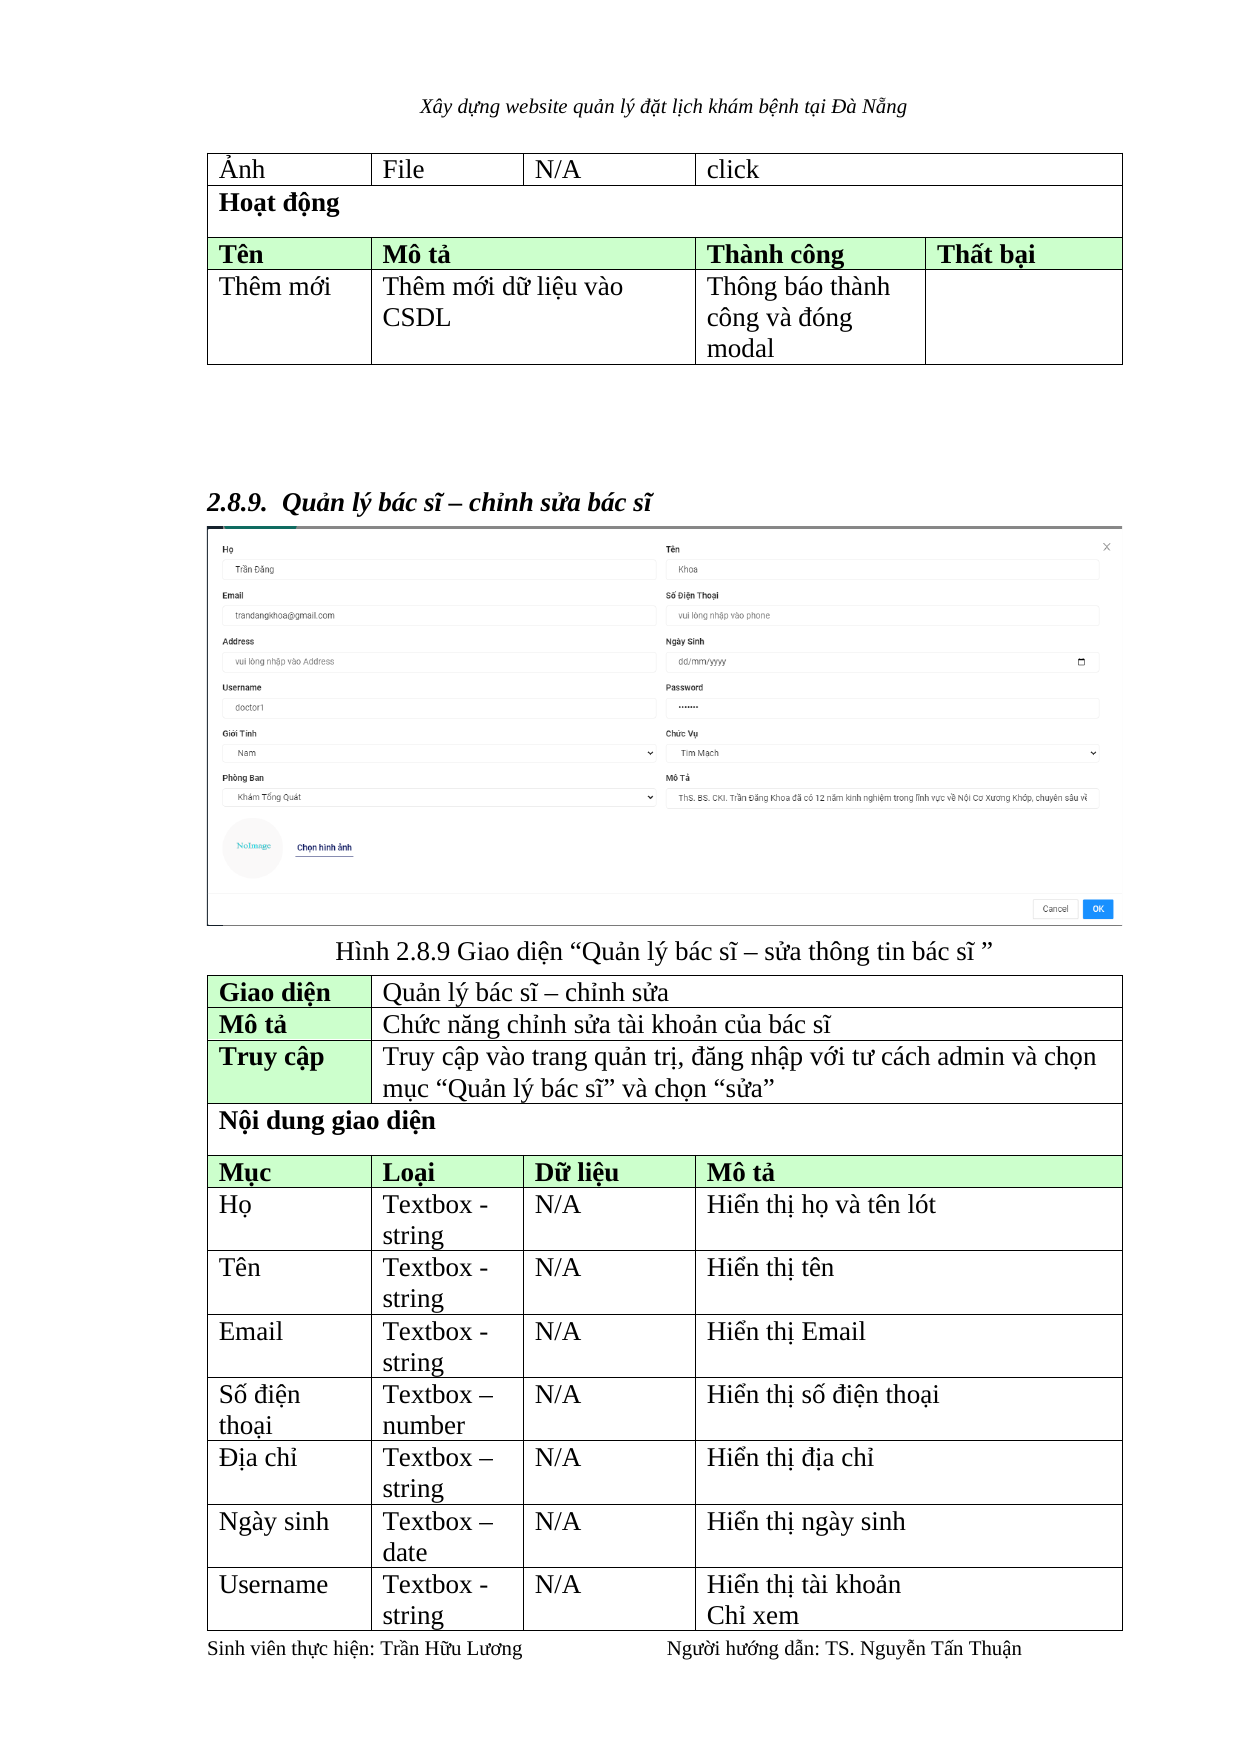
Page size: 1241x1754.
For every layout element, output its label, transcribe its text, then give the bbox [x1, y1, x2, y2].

table_cell Textbox - string [372, 1251, 523, 1314]
table_cell Ảnh [208, 154, 371, 185]
table_cell Mô tả [208, 1008, 371, 1039]
table_cell Truy cập vào trang quản trị, đăng nhập với tư cách admin và chọn mục “Quản lý bác sĩ” và chọn “sửa” [372, 1041, 1122, 1103]
table_cell Dữ liệu [524, 1156, 695, 1187]
table_cell N/A [524, 1568, 695, 1630]
table_cell Thất bại [926, 238, 1122, 269]
table_cell Hiển thị ngày sinh [696, 1505, 1122, 1567]
table_cell Thông báo thành công và đóng modal [696, 270, 925, 363]
table_cell [926, 270, 1122, 363]
table_cell Thêm mới [208, 270, 371, 363]
table_cell Tên [208, 1251, 371, 1314]
table_cell click [696, 154, 1122, 185]
table_cell Chức năng chỉnh sửa tài khoản của bác sĩ [372, 1008, 1122, 1039]
table_cell Textbox - string [372, 1315, 523, 1377]
table_header Giao diện [208, 976, 371, 1007]
table_cell Mô tả [696, 1156, 1122, 1187]
table_cell Hiển thị họ và tên lót [696, 1188, 1122, 1250]
table_cell Hiển thị Email [696, 1315, 1122, 1377]
table_cell Textbox – string [372, 1441, 523, 1504]
table_cell Textbox - string [372, 1568, 523, 1630]
table_cell Textbox - string [372, 1188, 523, 1250]
table_cell Username [208, 1568, 371, 1630]
table_cell Mục [208, 1156, 371, 1187]
table_cell Loại [372, 1156, 523, 1187]
table_cell Mô tả [372, 238, 695, 269]
table_cell File [372, 154, 523, 185]
table_cell Nội dung giao diện [208, 1104, 1122, 1155]
table_cell N/A [524, 1505, 695, 1567]
table_cell Textbox – number [372, 1378, 523, 1440]
table_cell N/A [524, 1441, 695, 1504]
table_cell Thêm mới dữ liệu vào CSDL [372, 270, 695, 363]
table_cell N/A [524, 1188, 695, 1250]
list Quản lý bác sĩ – chỉnh sửa bác sĩ [207, 486, 1122, 517]
table_cell Ngày sinh [208, 1505, 371, 1567]
table_cell Họ [208, 1188, 371, 1250]
table_cell Địa chỉ [208, 1441, 371, 1504]
table_cell Truy cập [208, 1041, 371, 1103]
table_cell Thành công [696, 238, 925, 269]
table_cell Tên [208, 238, 371, 269]
table_cell Số điện thoại [208, 1378, 371, 1440]
table_cell N/A [524, 1378, 695, 1440]
table_cell Textbox – date [372, 1505, 523, 1567]
table_cell N/A [524, 1315, 695, 1377]
table_cell N/A [524, 154, 695, 185]
picture [206, 526, 1123, 926]
table_cell Hiển thị tài khoản Chỉ xem [696, 1568, 1122, 1630]
table_cell Hoạt động [208, 186, 1122, 237]
table_cell Email [208, 1315, 371, 1377]
table_cell Hiển thị tên [696, 1251, 1122, 1314]
table_cell Hiển thị số điện thoại [696, 1378, 1122, 1440]
text Hình 2.8.9 Giao diện “Quản lý bác sĩ – sửa thông tin bác sĩ ” [207, 935, 1122, 966]
table_header Quản lý bác sĩ – chỉnh sửa [372, 976, 1122, 1007]
table_cell Hiển thị địa chỉ [696, 1441, 1122, 1504]
table_cell N/A [524, 1251, 695, 1314]
